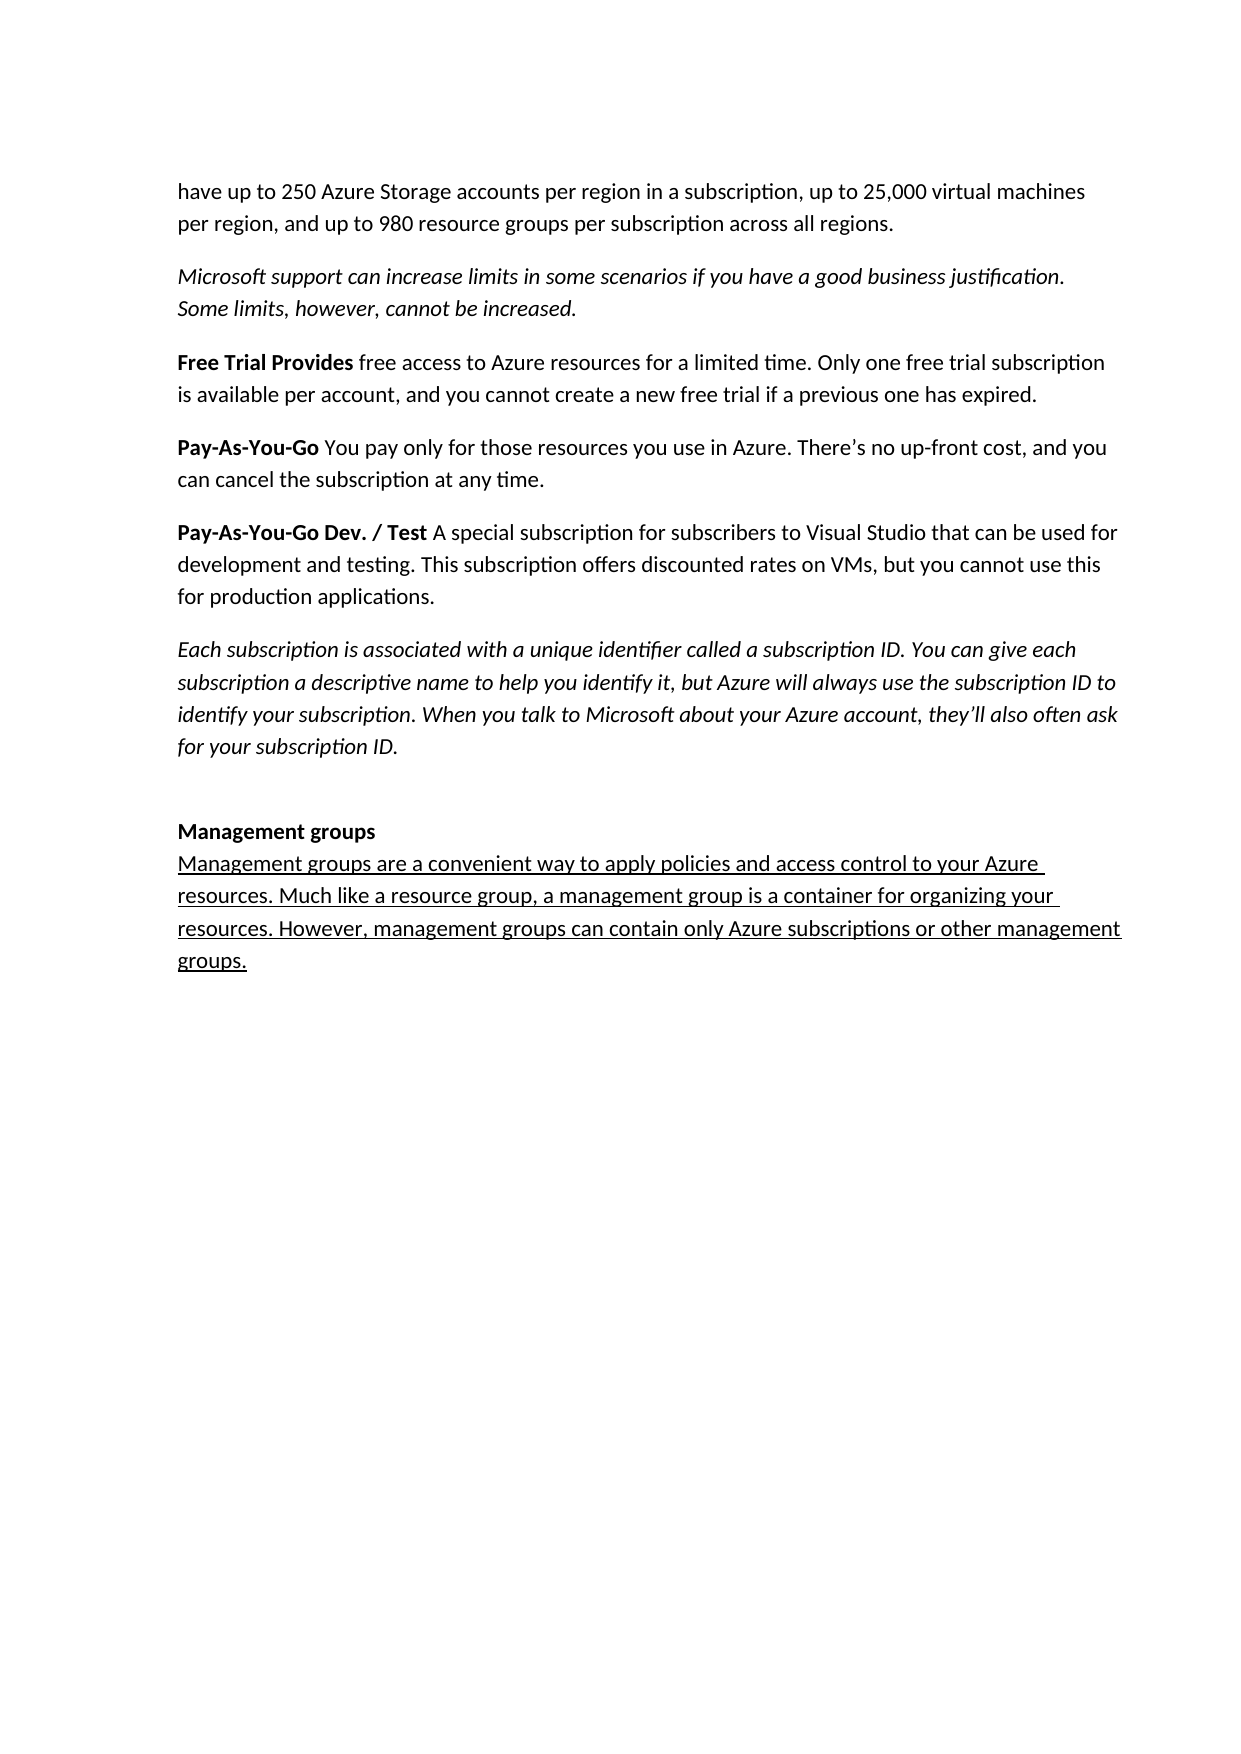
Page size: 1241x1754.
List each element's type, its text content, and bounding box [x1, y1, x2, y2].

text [177, 177, 1122, 237]
text Microsoft support can increase limits in some scenarios if you have a good business justification. Some limits, however, cannot be increased. [177, 262, 1122, 323]
text Free Trial Provides free access to Azure resources for a limited time. Only one free trial subscription is available per account, and you cannot create a new free trial if a previous one has expired. [177, 348, 1122, 408]
text Management groups Management groups are a convenient way to apply policies and access control to your Azure resources. Much like a resource group, a management group is a container for organizing your resources. However, management groups can contain only Azure subscriptions or other management groups. [177, 817, 1122, 938]
text Pay-As-You-Go You pay only for those resources you use in Azure. There’s no up-front cost, and you can cancel the subscription at any time. [177, 433, 1122, 493]
text Pay-As-You-Go Dev. / Test A special subscription for subscribers to Visual Studio that can be used for development and testing. This subscription offers discounted rates on VMs, but you cannot use this for production applications. [177, 518, 1122, 610]
text Each subscription is associated with a unique identifier called a subscription ID. You can give each subscription a descriptive name to help you identify it, but Azure will always use the subscription ID to identify your subscription. When you talk to Microsoft about your Azure account, they’ll also often ask for your subscription ID. [177, 635, 1122, 792]
text Management groups Management groups are a convenient way to apply policies and access control to your Azure resources. Much like a resource group, a management group is a container for organizing your resources. However, management groups can contain only Azure subscriptions or other management groups. [177, 939, 1122, 974]
